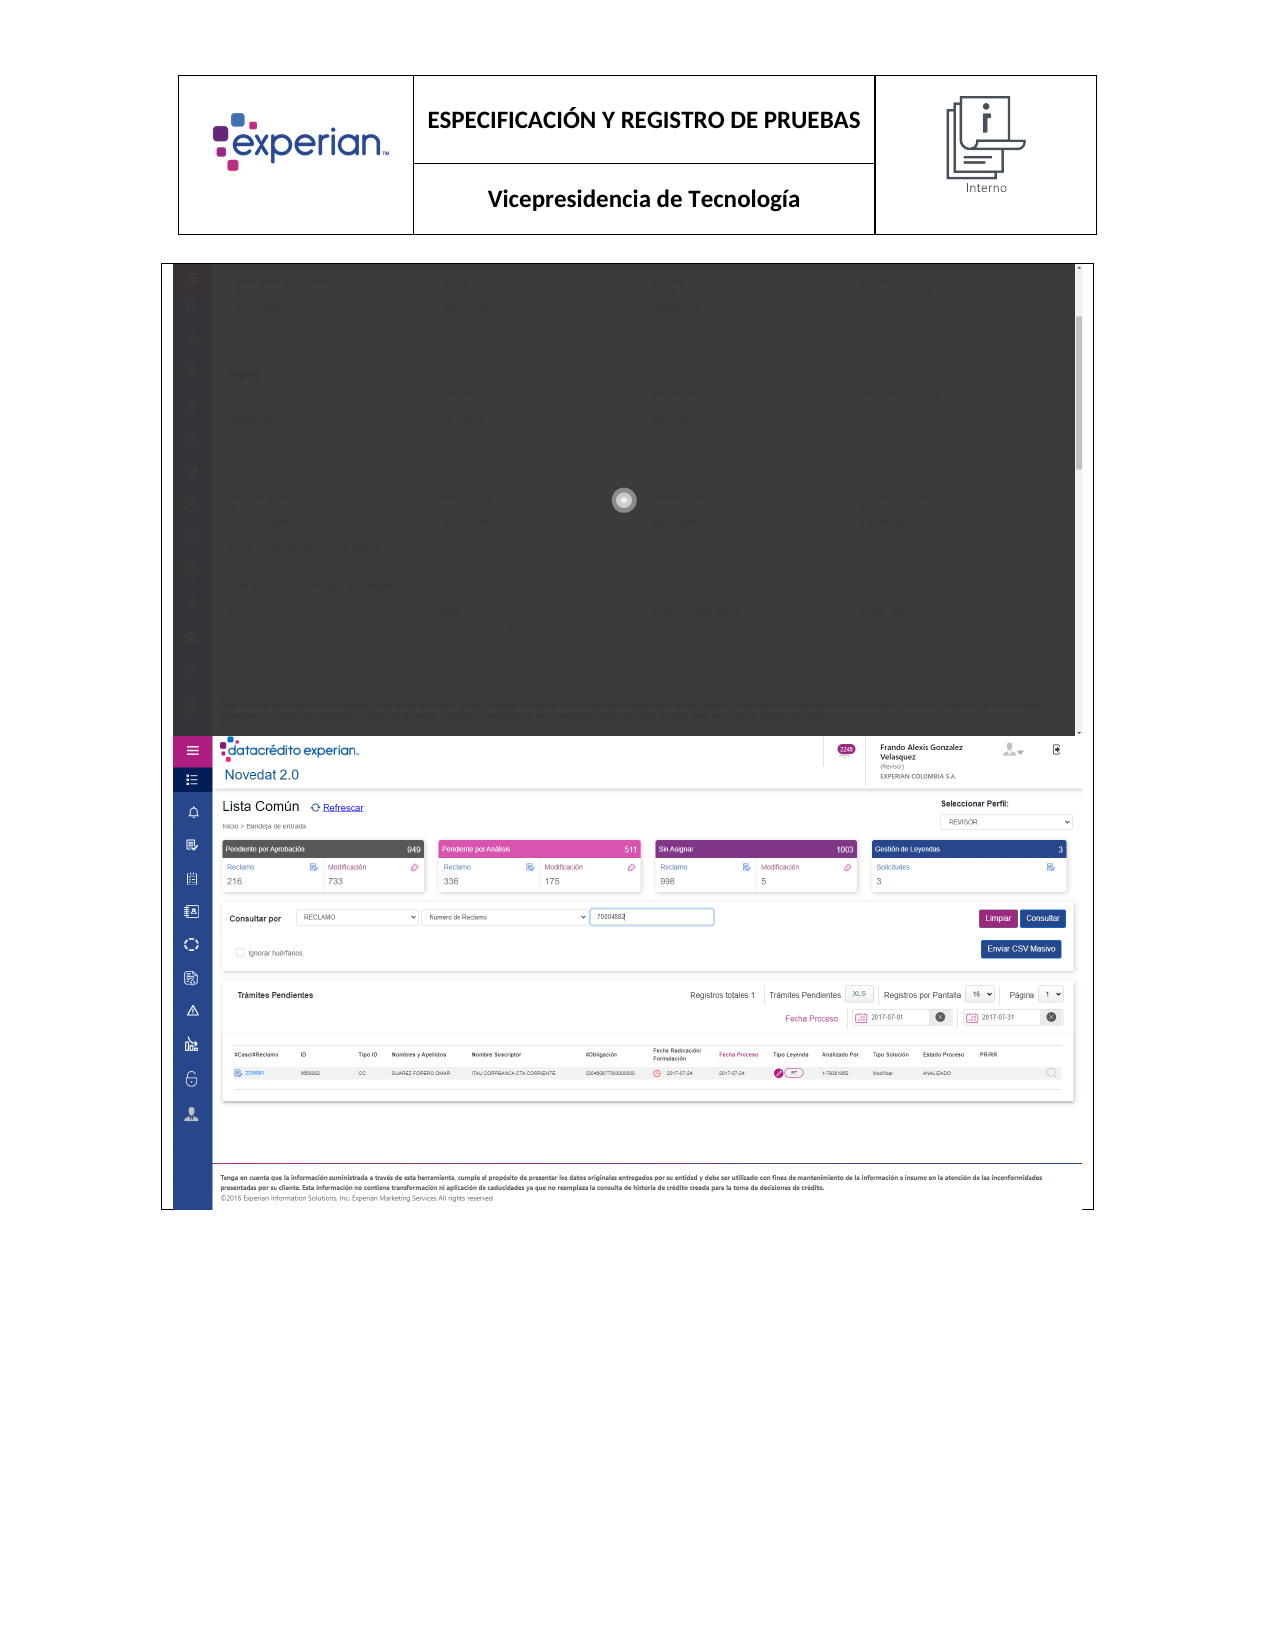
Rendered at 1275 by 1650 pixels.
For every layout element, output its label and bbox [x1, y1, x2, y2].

picture [946, 91, 1026, 193]
picture [173, 264, 1083, 1210]
table_cell [162, 264, 173, 1209]
table_cell [1083, 264, 1093, 1209]
picture [191, 91, 401, 192]
